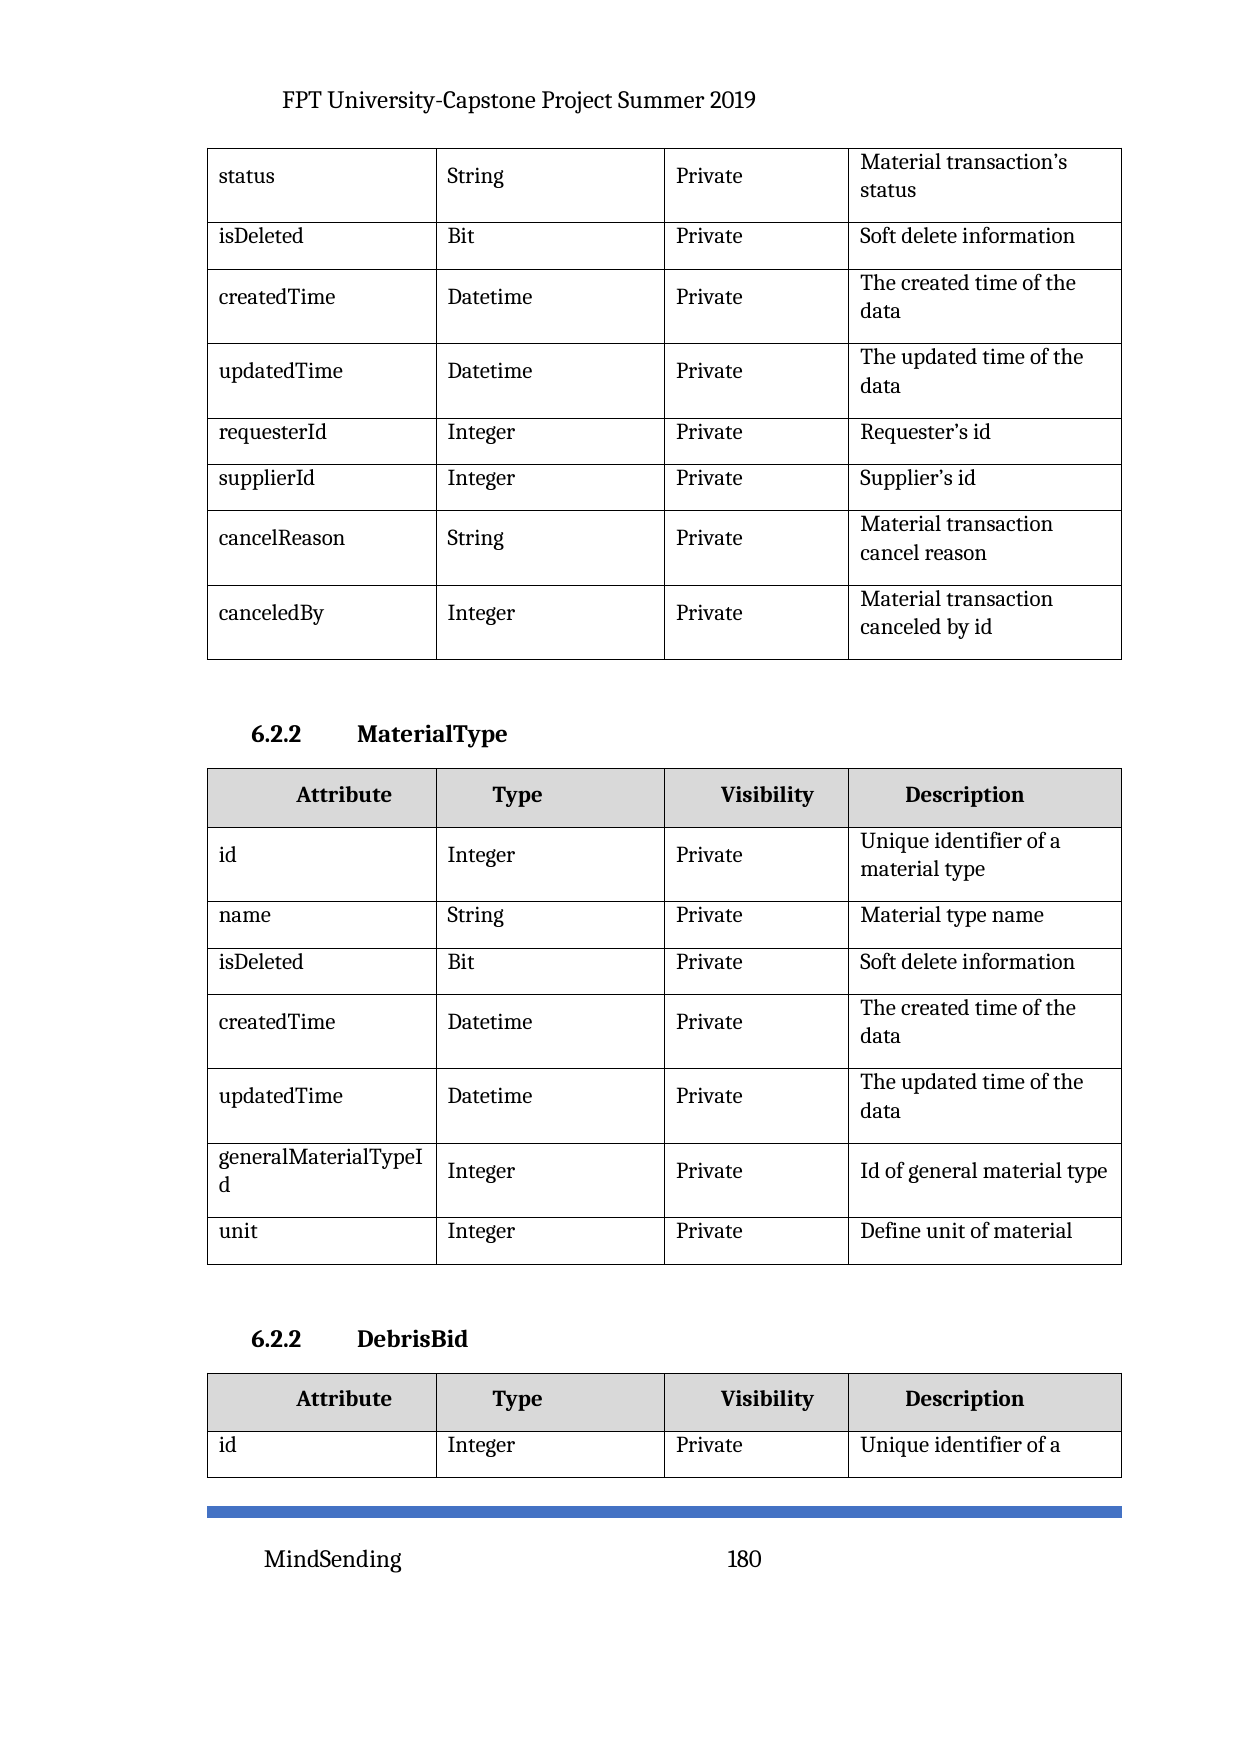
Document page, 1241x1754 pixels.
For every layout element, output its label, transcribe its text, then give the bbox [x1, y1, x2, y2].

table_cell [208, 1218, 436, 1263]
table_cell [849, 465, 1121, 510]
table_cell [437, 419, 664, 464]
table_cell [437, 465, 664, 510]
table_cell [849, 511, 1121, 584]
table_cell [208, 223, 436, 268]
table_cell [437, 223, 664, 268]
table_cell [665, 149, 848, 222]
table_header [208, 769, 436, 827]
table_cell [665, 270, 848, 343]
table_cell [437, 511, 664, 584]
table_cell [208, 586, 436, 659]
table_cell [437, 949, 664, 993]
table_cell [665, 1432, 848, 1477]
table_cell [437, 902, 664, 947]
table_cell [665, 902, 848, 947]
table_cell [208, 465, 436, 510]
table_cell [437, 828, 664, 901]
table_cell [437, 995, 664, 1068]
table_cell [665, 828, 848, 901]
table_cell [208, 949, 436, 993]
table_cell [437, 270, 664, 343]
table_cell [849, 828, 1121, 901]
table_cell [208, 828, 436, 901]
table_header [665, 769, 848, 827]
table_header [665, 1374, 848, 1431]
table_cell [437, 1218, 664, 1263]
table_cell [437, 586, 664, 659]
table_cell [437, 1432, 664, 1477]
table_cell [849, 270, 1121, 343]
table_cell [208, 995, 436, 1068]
subtitle MaterialType [206, 720, 1122, 749]
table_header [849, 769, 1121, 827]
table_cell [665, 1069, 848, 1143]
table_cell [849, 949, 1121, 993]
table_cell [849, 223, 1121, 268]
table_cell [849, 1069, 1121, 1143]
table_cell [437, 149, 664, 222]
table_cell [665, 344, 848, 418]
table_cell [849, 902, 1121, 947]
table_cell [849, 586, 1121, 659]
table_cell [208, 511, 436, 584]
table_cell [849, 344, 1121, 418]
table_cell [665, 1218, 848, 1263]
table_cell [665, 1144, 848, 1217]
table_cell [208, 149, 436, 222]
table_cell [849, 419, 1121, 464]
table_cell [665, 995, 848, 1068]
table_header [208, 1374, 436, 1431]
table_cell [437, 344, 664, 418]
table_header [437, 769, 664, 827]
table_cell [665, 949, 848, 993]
subtitle DebrisBid [206, 1325, 1122, 1353]
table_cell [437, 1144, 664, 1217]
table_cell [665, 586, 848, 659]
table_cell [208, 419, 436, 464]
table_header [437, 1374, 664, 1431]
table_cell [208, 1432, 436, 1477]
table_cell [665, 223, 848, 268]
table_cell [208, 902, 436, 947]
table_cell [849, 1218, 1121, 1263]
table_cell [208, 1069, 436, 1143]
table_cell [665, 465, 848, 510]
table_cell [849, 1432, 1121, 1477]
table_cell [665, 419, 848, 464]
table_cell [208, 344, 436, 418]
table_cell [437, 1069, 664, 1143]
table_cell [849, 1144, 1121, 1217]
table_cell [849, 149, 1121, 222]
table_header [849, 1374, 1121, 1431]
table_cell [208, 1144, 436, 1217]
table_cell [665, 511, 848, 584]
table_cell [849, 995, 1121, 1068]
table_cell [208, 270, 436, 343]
